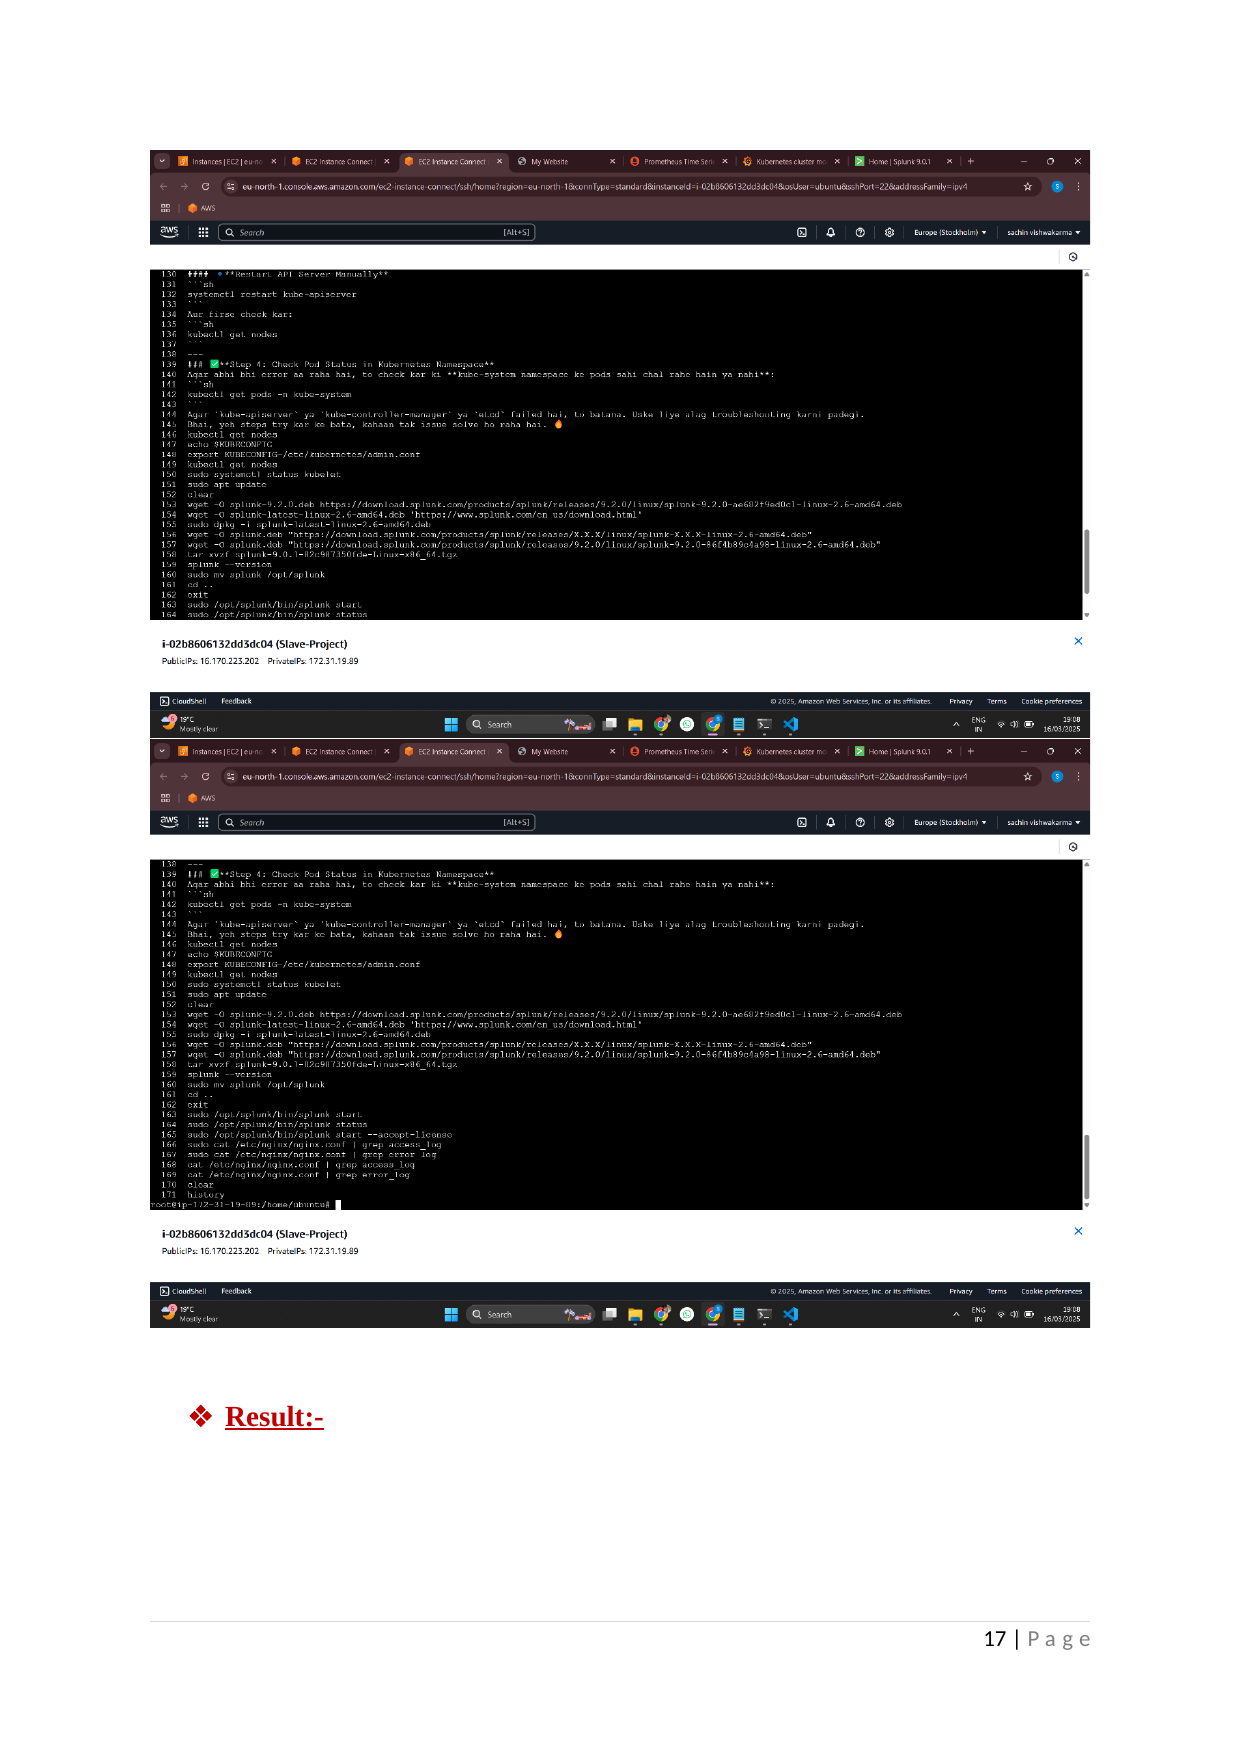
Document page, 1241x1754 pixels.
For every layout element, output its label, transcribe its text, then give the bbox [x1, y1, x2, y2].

picture [150, 739, 1091, 1328]
picture [150, 150, 1091, 738]
list Result:- [187, 1399, 1124, 1433]
